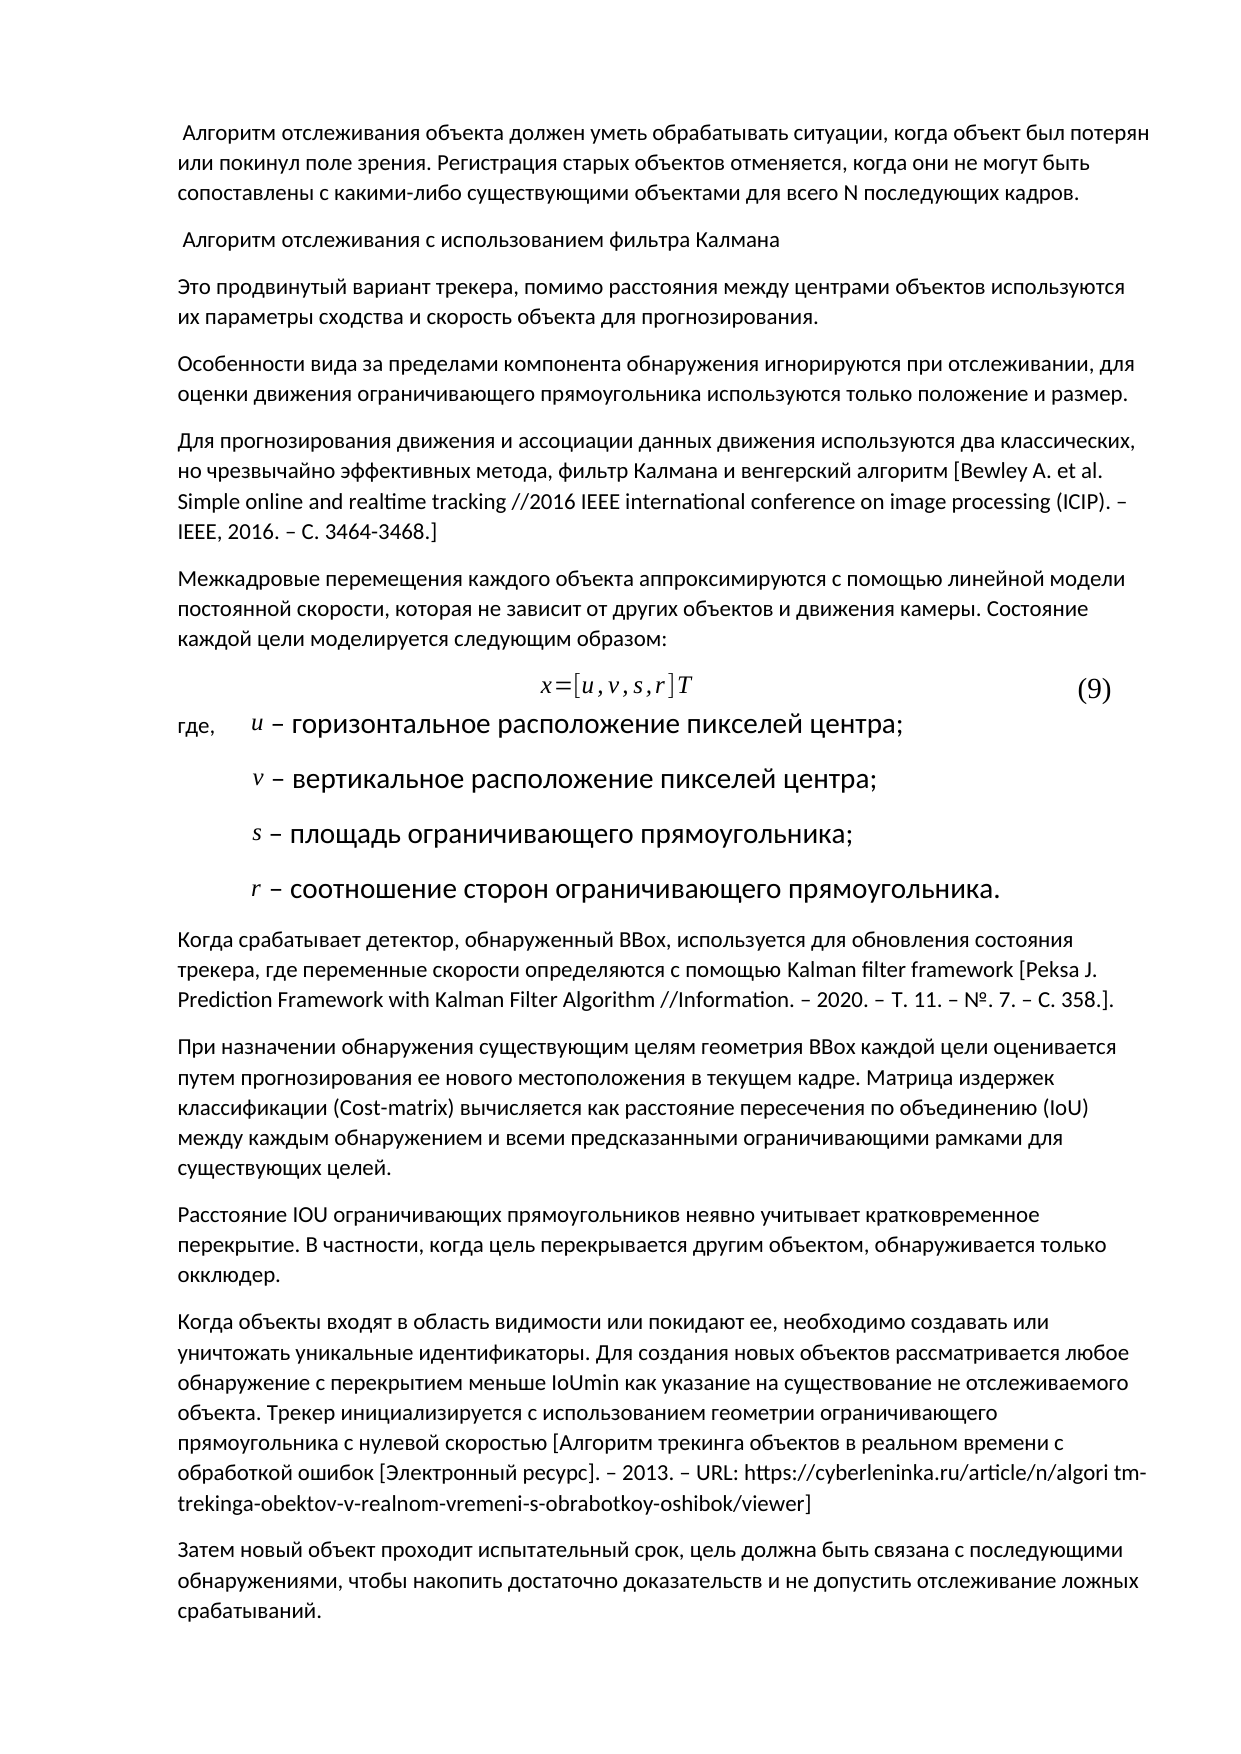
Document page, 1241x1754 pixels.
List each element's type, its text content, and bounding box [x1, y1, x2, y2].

text Это продвинутый вариант трекера, помимо расстояния между центрами объектов используются их параметры сходства и скорость объекта для прогнозирования. [177, 272, 1152, 331]
text Когда объекты входят в область видимости или покидают ее, необходимо создавать или уничтожать уникальные идентификаторы. Для создания новых объектов рассматривается любое обнаружение с перекрытием меньше IoUmin как указание на существование не отслеживаемого объекта. Трекер инициализируется с использованием геометрии ограничивающего прямоугольника с нулевой скоростью [Алгоритм трекинга объектов в реальном времени с обработкой ошибок [Электронный ресурс]. – 2013. – URL: https://cyberleninka.ru/article/n/algori tm-trekinga-obektov-v-realnom-vremeni-s-obrabotkoy-oshibok/viewer] [177, 1307, 1152, 1517]
text Алгоритм отслеживания с использованием фильтра Калмана [177, 225, 1152, 253]
text Межкадровые перемещения каждого объекта аппроксимируются с помощью линейной модели постоянной скорости, которая не зависит от других объектов и движения камеры. Состояние каждой цели моделируется следующим образом: [177, 564, 1152, 652]
text Особенности вида за пределами компонента обнаружения игнорируются при отслеживании, для оценки движения ограничивающего прямоугольника используются только положение и размер. [177, 349, 1152, 408]
text – вертикальное расположение пикселей центра; [177, 760, 1152, 796]
text – площадь ограничивающего прямоугольника; [177, 815, 1152, 851]
text При назначении обнаружения существующим целям геометрия BBox каждой цели оценивается путем прогнозирования ее нового местоположения в текущем кадре. Матрица издержек классификации (Cost-matrix) вычисляется как расстояние пересечения по объединению (IoU) между каждым обнаружением и всеми предсказанными ограничивающими рамками для существующих целей. [177, 1032, 1152, 1181]
text Затем новый объект проходит испытательный срок, цель должна быть связана с последующими обнаружениями, чтобы накопить достаточно доказательств и не допустить отслеживание ложных срабатываний. [177, 1536, 1152, 1624]
table_header (9) [1066, 671, 1139, 705]
text – соотношение сторон ограничивающего прямоугольника. [177, 870, 1152, 906]
table_header [166, 671, 1066, 705]
text Для прогнозирования движения и ассоциации данных движения используются два классических, но чрезвычайно эффективных метода, фильтр Калмана и венгерский алгоритм [Bewley A. et al. Simple online and realtime tracking //2016 IEEE international conference on image processing (ICIP). – IEEE, 2016. – С. 3464-3468.] [177, 426, 1152, 545]
text Алгоритм отслеживания объекта должен уметь обрабатывать ситуации, когда объект был потерян или покинул поле зрения. Регистрация старых объектов отменяется, когда они не могут быть сопоставлены с какими-либо существующими объектами для всего N последующих кадров. [177, 118, 1152, 207]
text Когда срабатывает детектор, обнаруженный BBox, используется для обновления состояния трекера, где переменные скорости определяются с помощью Kalman filter framework [Peksa J. Prediction Framework with Kalman Filter Algorithm //Information. – 2020. – Т. 11. – №. 7. – С. 358.]. [177, 925, 1152, 1014]
text где, – горизонтальное расположение пикселей центра; [177, 705, 1152, 740]
text Расстояние IOU ограничивающих прямоугольников неявно учитывает кратковременное перекрытие. В частности, когда цель перекрывается другим объектом, обнаруживается только окклюдер. [177, 1200, 1152, 1289]
